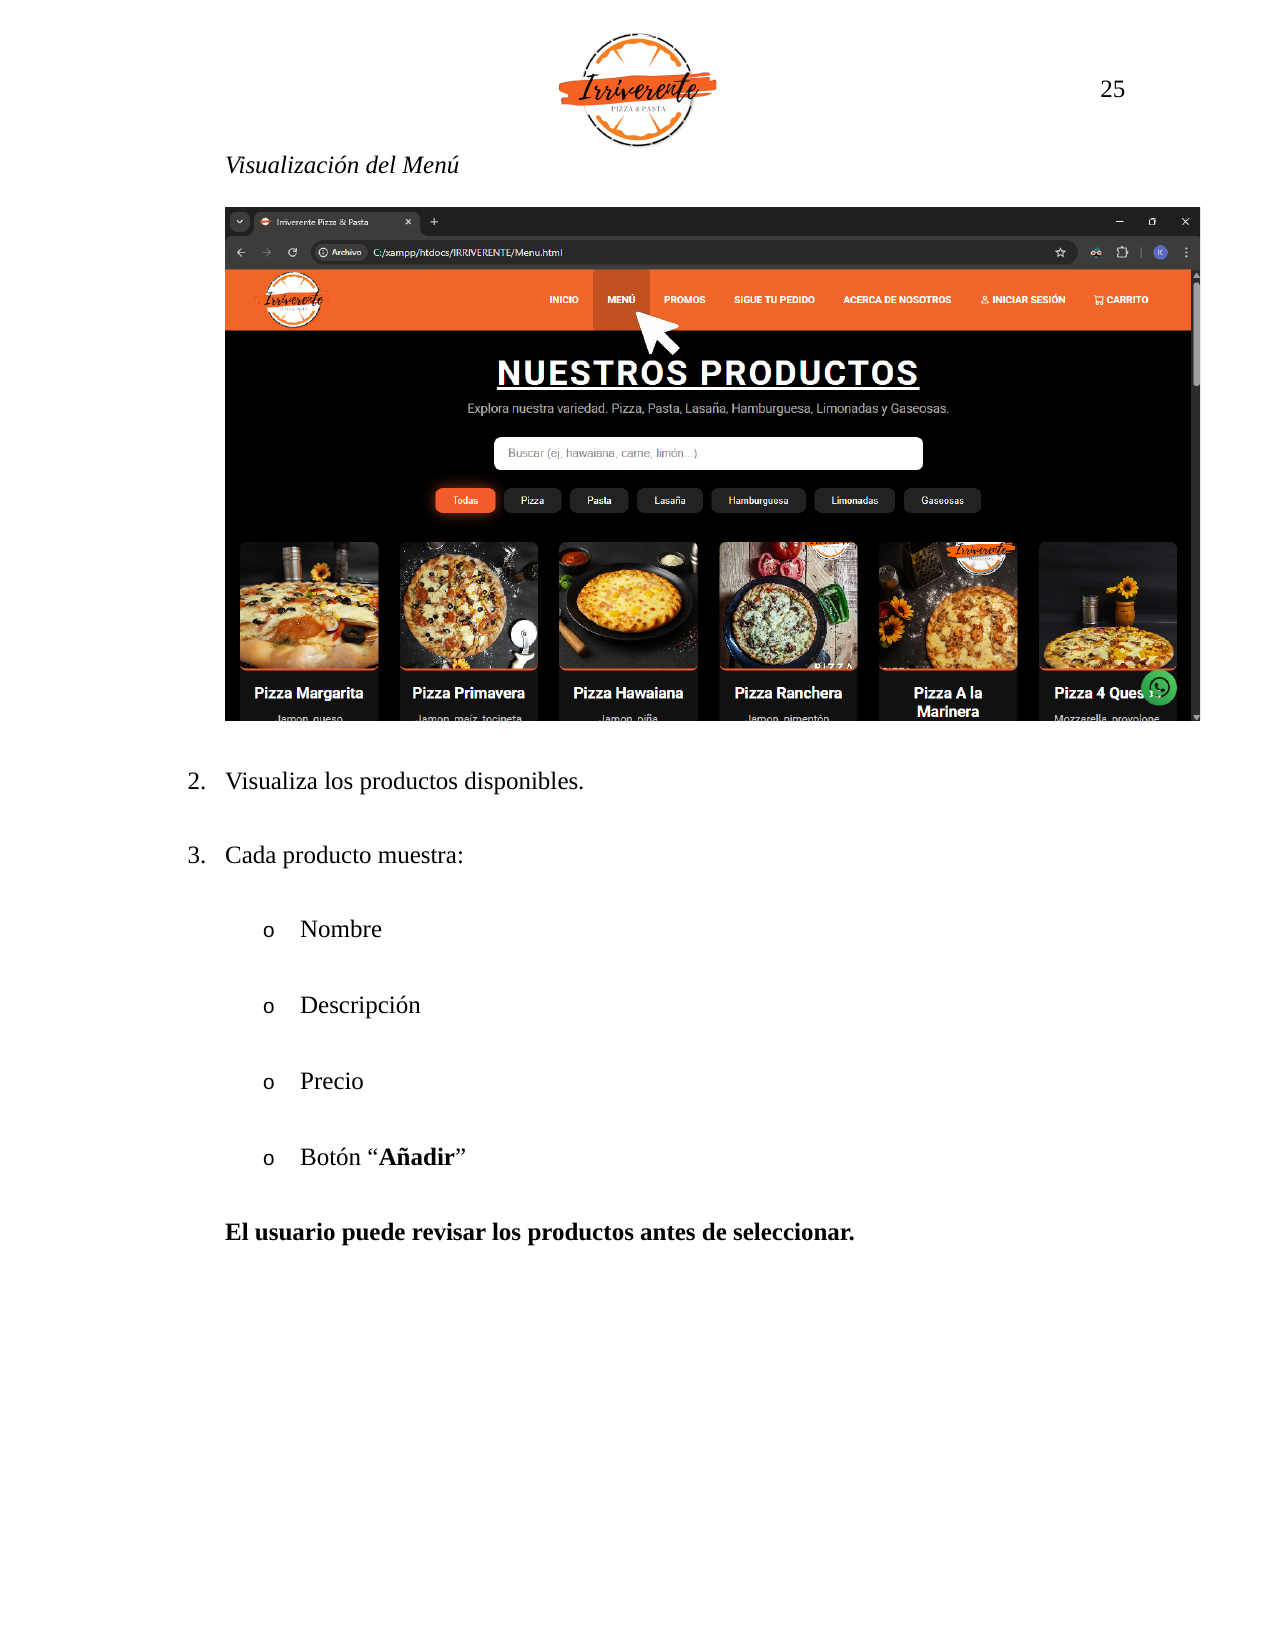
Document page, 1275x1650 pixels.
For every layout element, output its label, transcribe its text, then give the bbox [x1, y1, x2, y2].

text Visualización del Menú [225, 150, 1125, 207]
picture [558, 32, 717, 150]
list Botón “Añadir” [262, 1142, 1125, 1171]
list Nombre [262, 914, 1125, 944]
picture [225, 207, 1200, 721]
list Precio [262, 1066, 1125, 1095]
list Visualiza los productos disponibles. [187, 766, 1125, 794]
list Descripción [262, 990, 1125, 1019]
text El usuario puede revisar los productos antes de seleccionar. [150, 1217, 1125, 1246]
list Cada producto muestra: [187, 840, 1125, 869]
